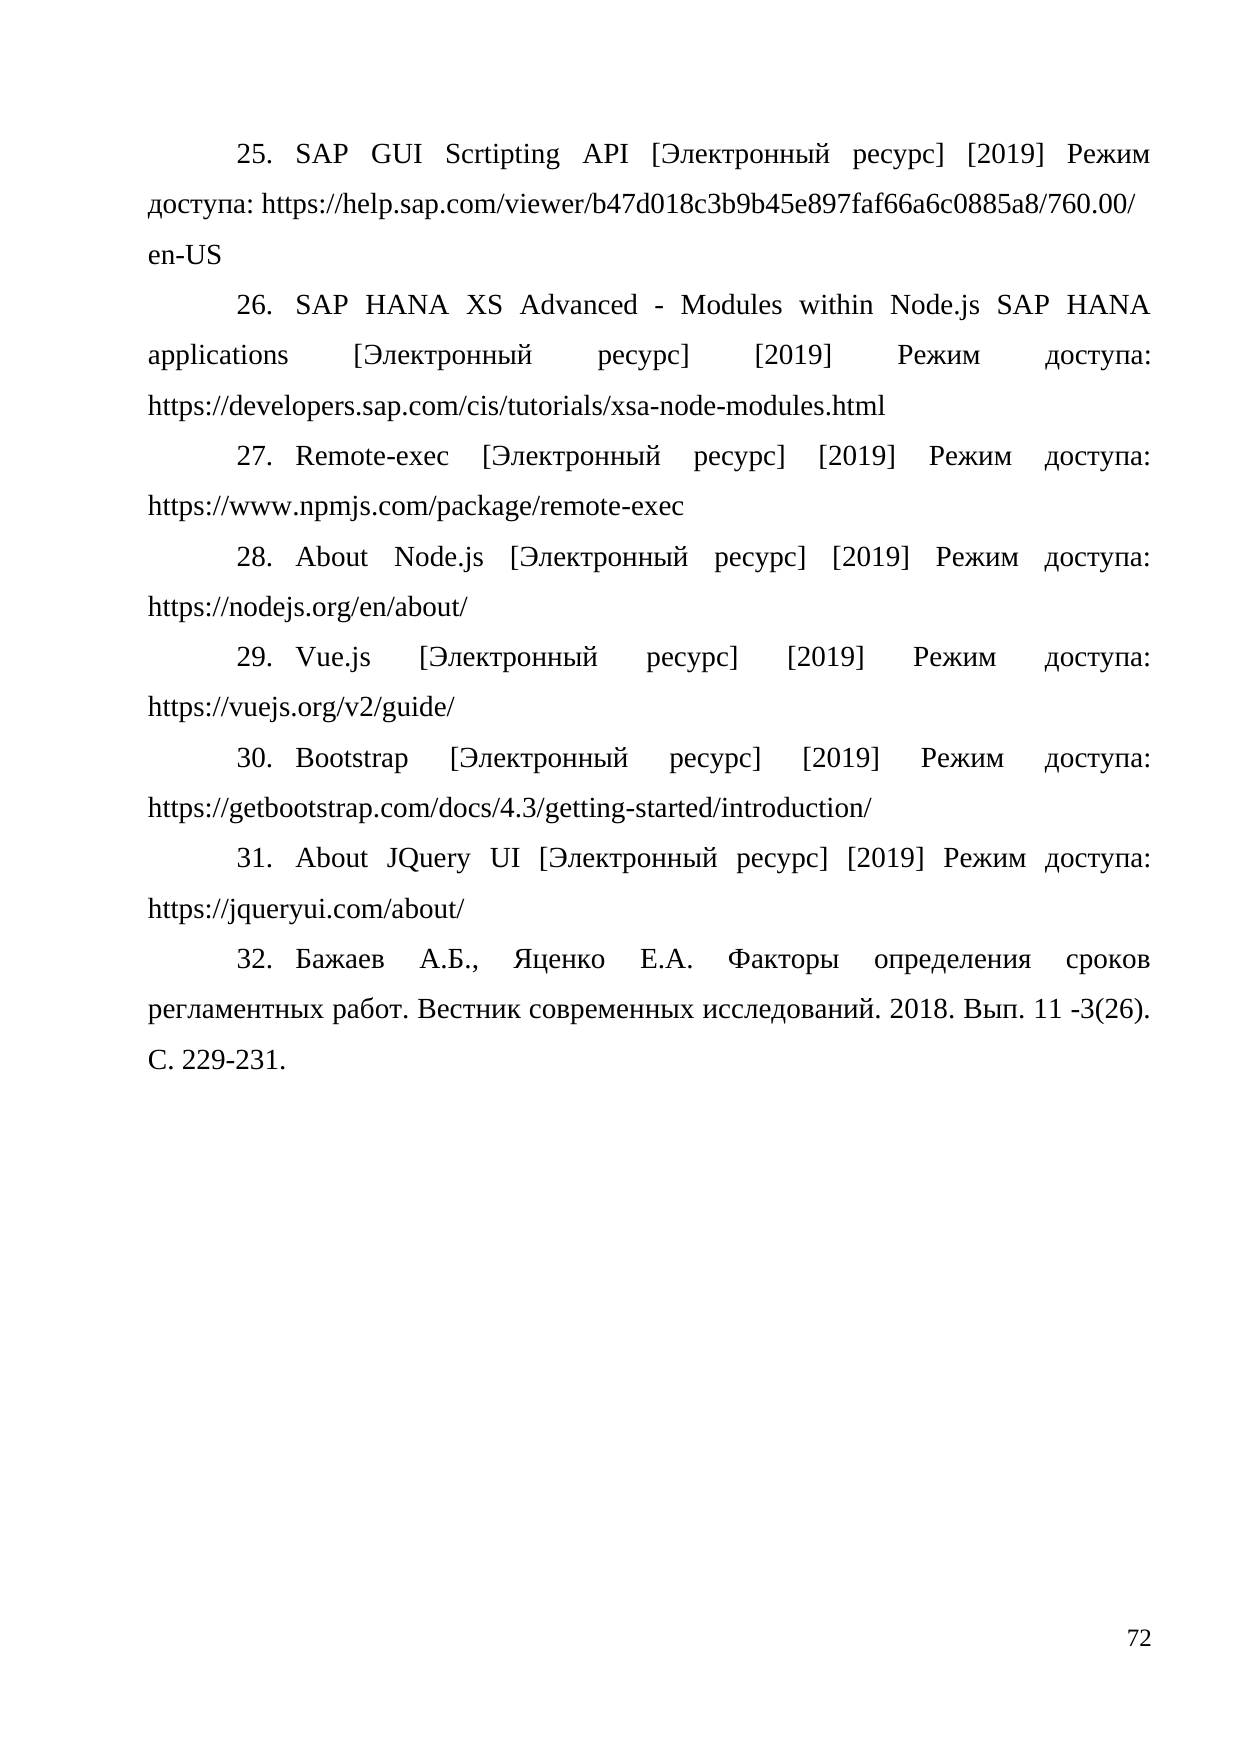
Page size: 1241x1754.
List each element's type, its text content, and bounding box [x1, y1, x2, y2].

list About JQuery UI [Электронный ресурс] [2019] Режим доступа: https://jqueryui.com/about/ [148, 841, 1152, 924]
list SAP HANA XS Advanced - Modules within Node.js SAP HANA applications [Электронный ресурс] [2019] Режим доступа: https://developers.sap.com/cis/tutorials/xsa-node-modules.html [148, 287, 1152, 421]
list About Node.js [Электронный ресурс] [2019] Режим доступа: https://nodejs.org/en/about/ [148, 539, 1152, 622]
list Vue.js [Электронный ресурс] [2019] Режим доступа: https://vuejs.org/v2/guide/ [148, 639, 1152, 723]
list Remote-exec [Электронный ресурс] [2019] Режим доступа: https://www.npmjs.com/package/remote-exec [148, 438, 1152, 522]
list Бажаев А.Б., Яценко Е.А. Факторы определения сроков регламентных работ. Вестник современных исследований. 2018. Вып. 11 -3(26). С. 229-231. [148, 941, 1152, 1075]
list SAP GUI Scrtipting API [Электронный ресурс] [2019] Режим доступа: https://help.sap.com/viewer/b47d018c3b9b45e897faf66a6c0885a8/760.00/en-US [148, 136, 1152, 270]
list Bootstrap [Электронный ресурс] [2019] Режим доступа: https://getbootstrap.com/docs/4.3/getting-started/introduction/ [148, 740, 1152, 824]
